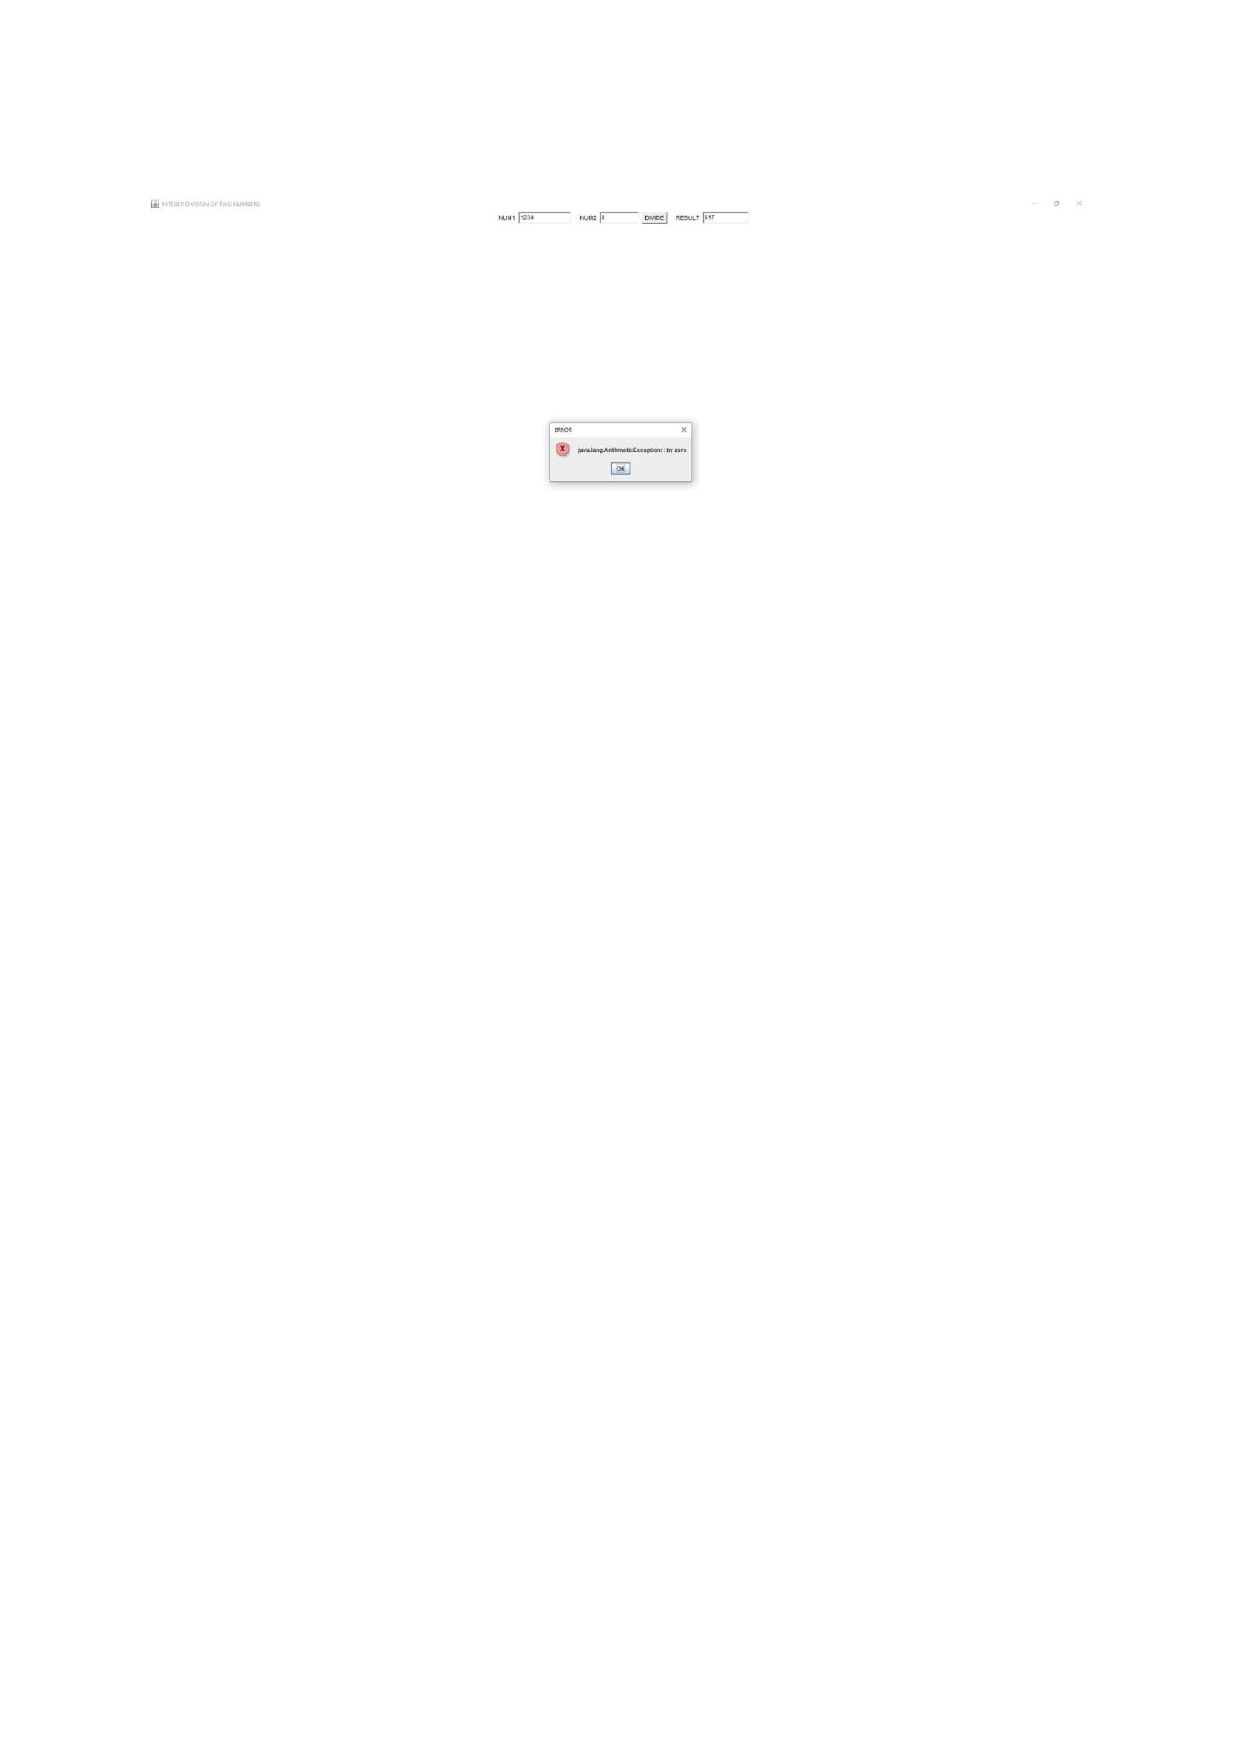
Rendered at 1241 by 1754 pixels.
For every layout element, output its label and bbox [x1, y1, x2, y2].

picture [150, 150, 1091, 752]
